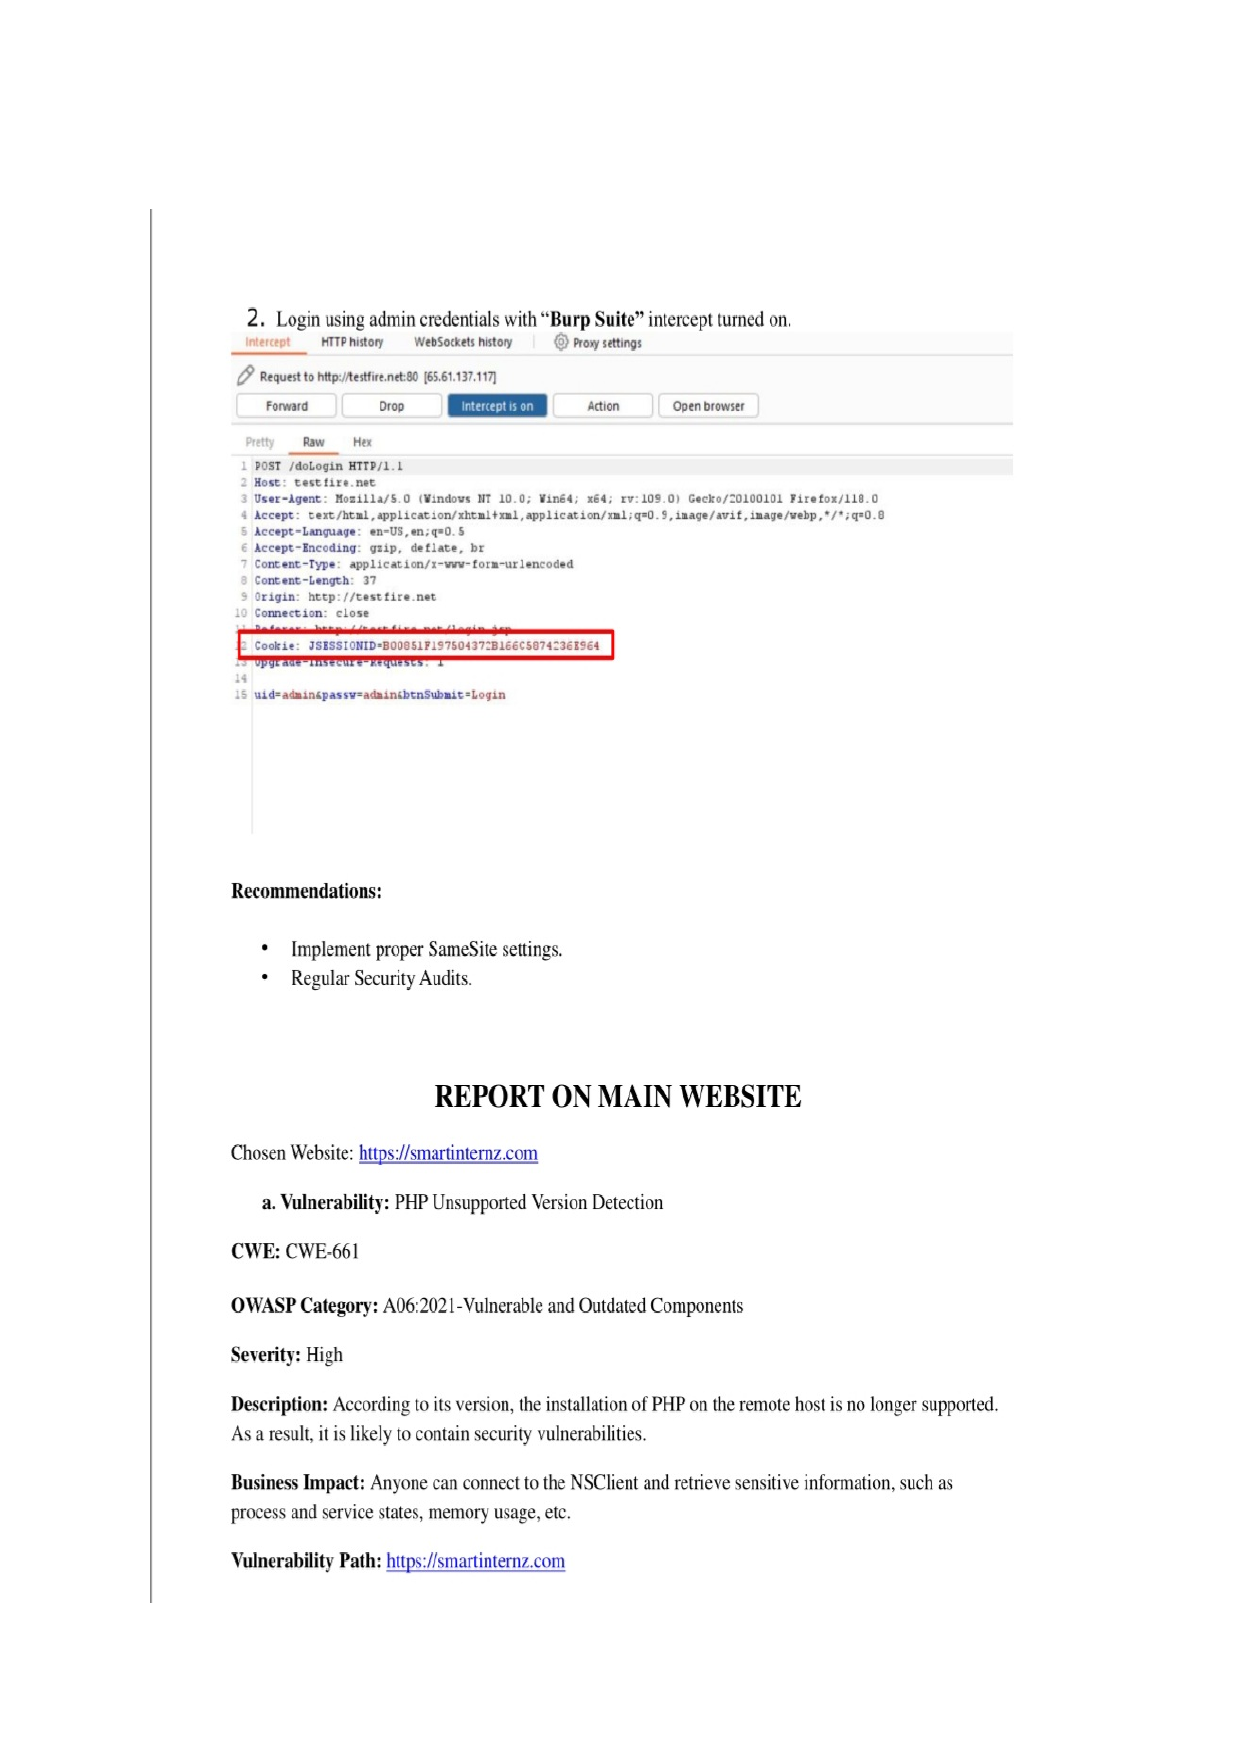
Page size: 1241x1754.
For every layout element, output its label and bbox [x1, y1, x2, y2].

picture [150, 209, 1091, 1603]
